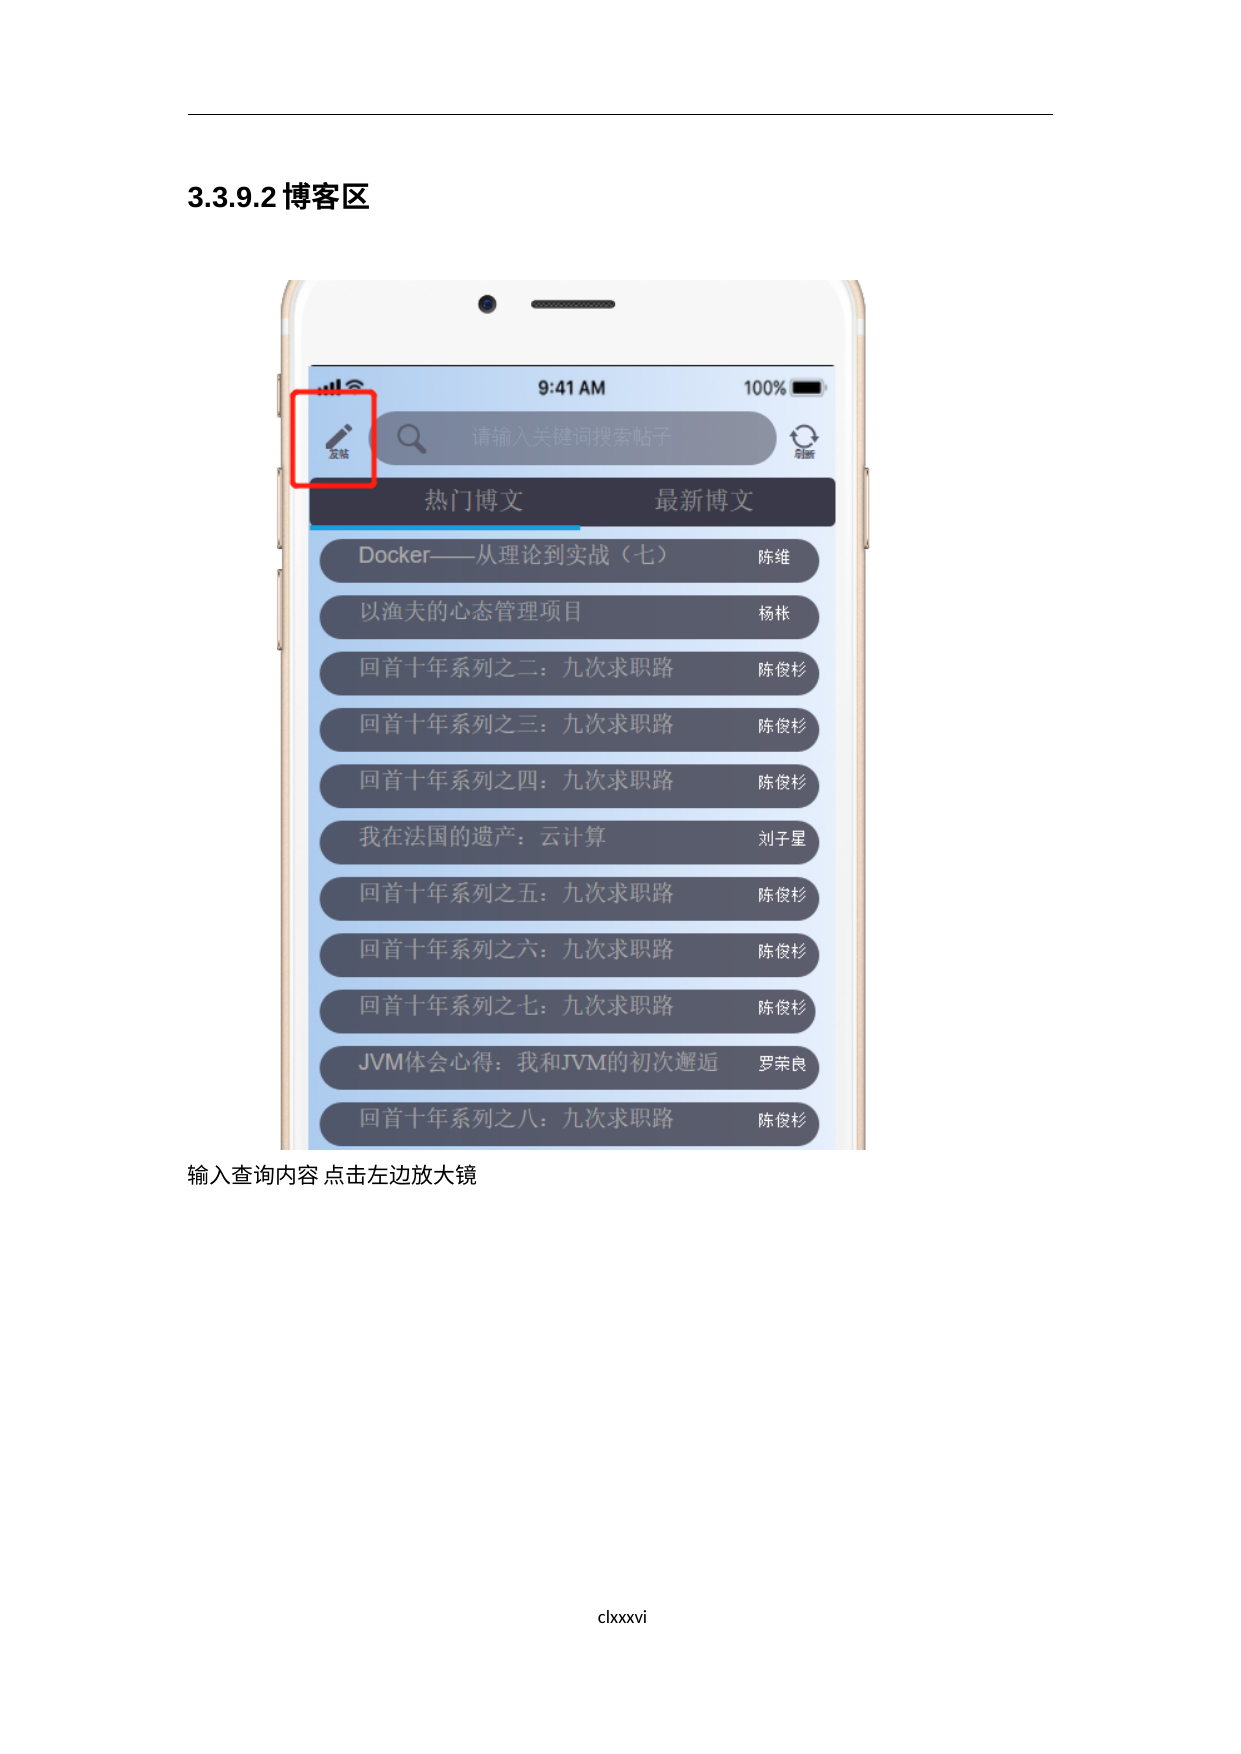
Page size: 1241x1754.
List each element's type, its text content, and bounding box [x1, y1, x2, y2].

subtitle 3.3.9.2博客区 [187, 162, 1053, 227]
picture [187, 280, 917, 1150]
text 输入查询内容 点击左边放大镜 [187, 1158, 1053, 1190]
